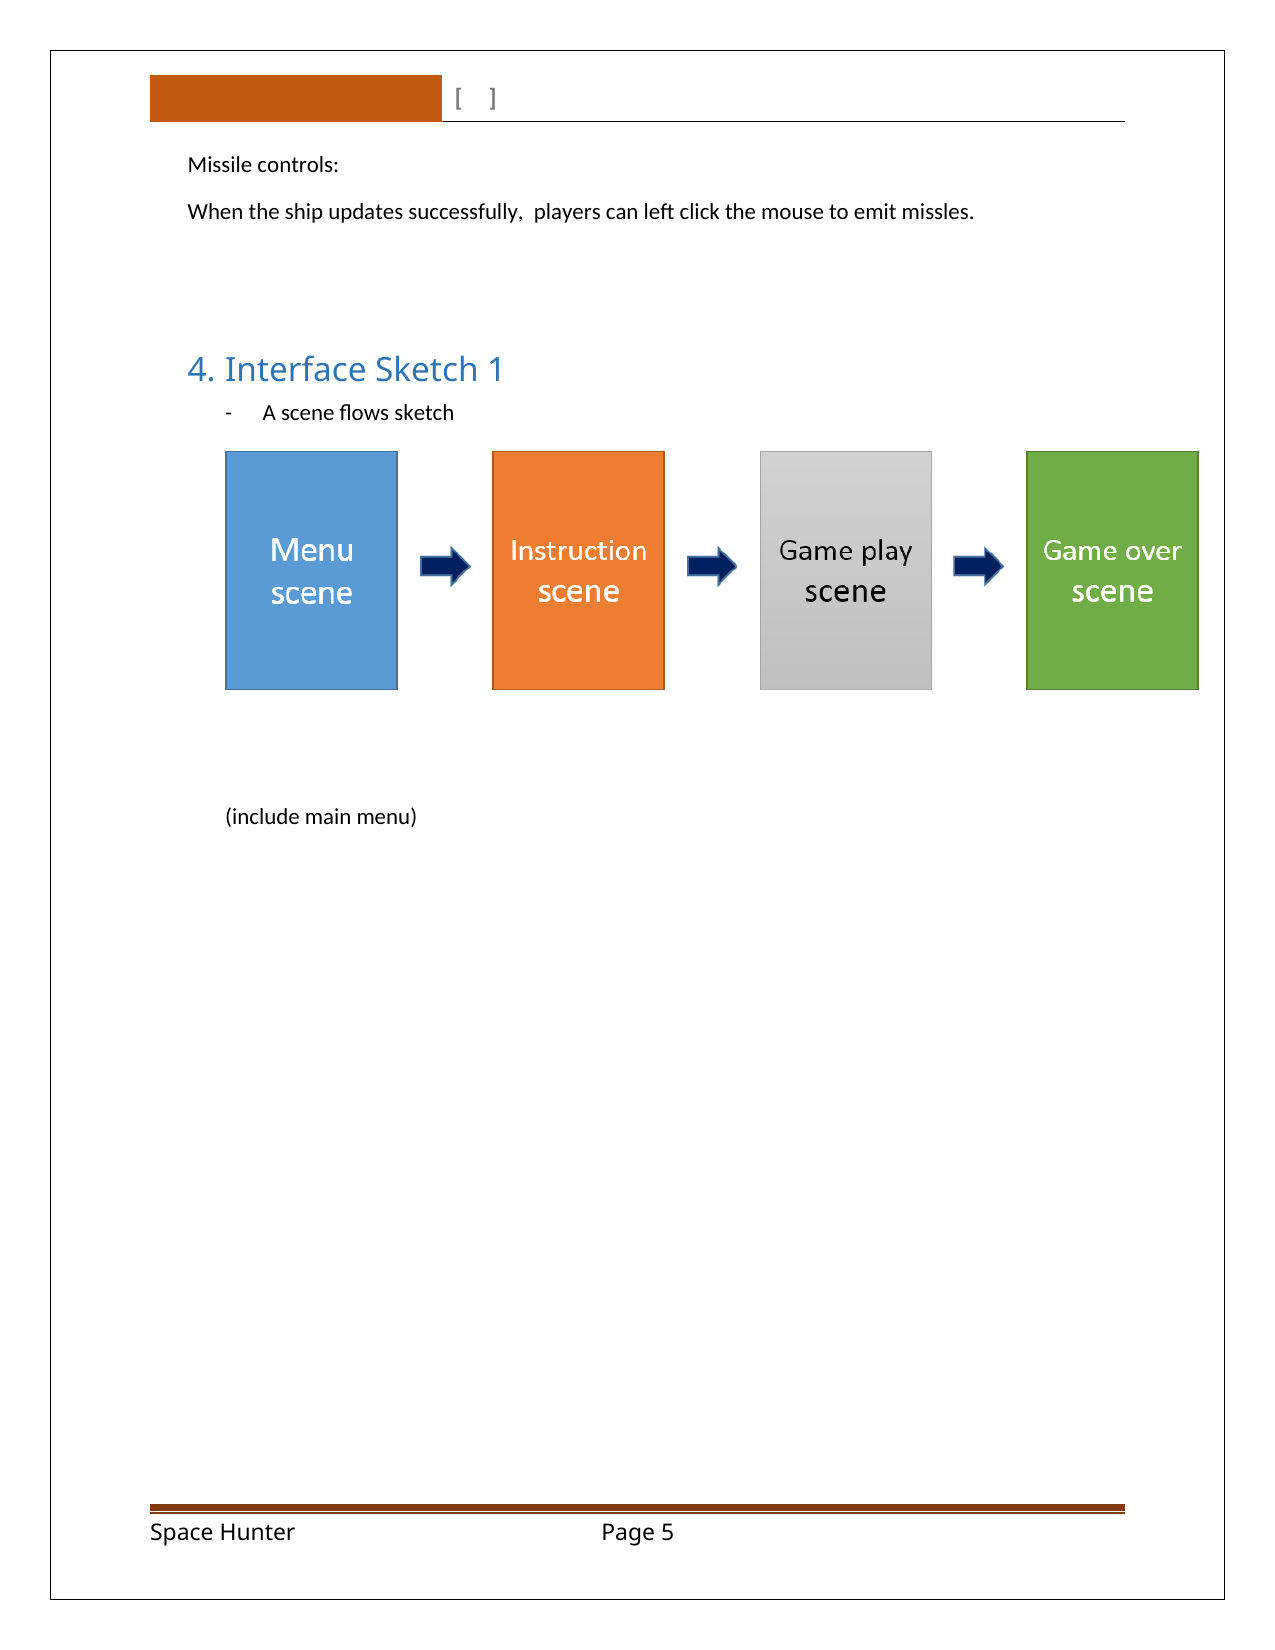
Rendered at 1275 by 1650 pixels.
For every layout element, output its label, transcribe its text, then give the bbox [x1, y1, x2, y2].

list A scene flows sketch [225, 398, 1125, 426]
text (include main menu) [225, 802, 1125, 830]
picture [225, 451, 1200, 690]
text When the ship updates successfully, players can left click the mouse to emit missles. [150, 197, 1125, 225]
text Missile controls: [150, 150, 1125, 178]
subtitle Interface Sketch 1 [187, 346, 1125, 391]
